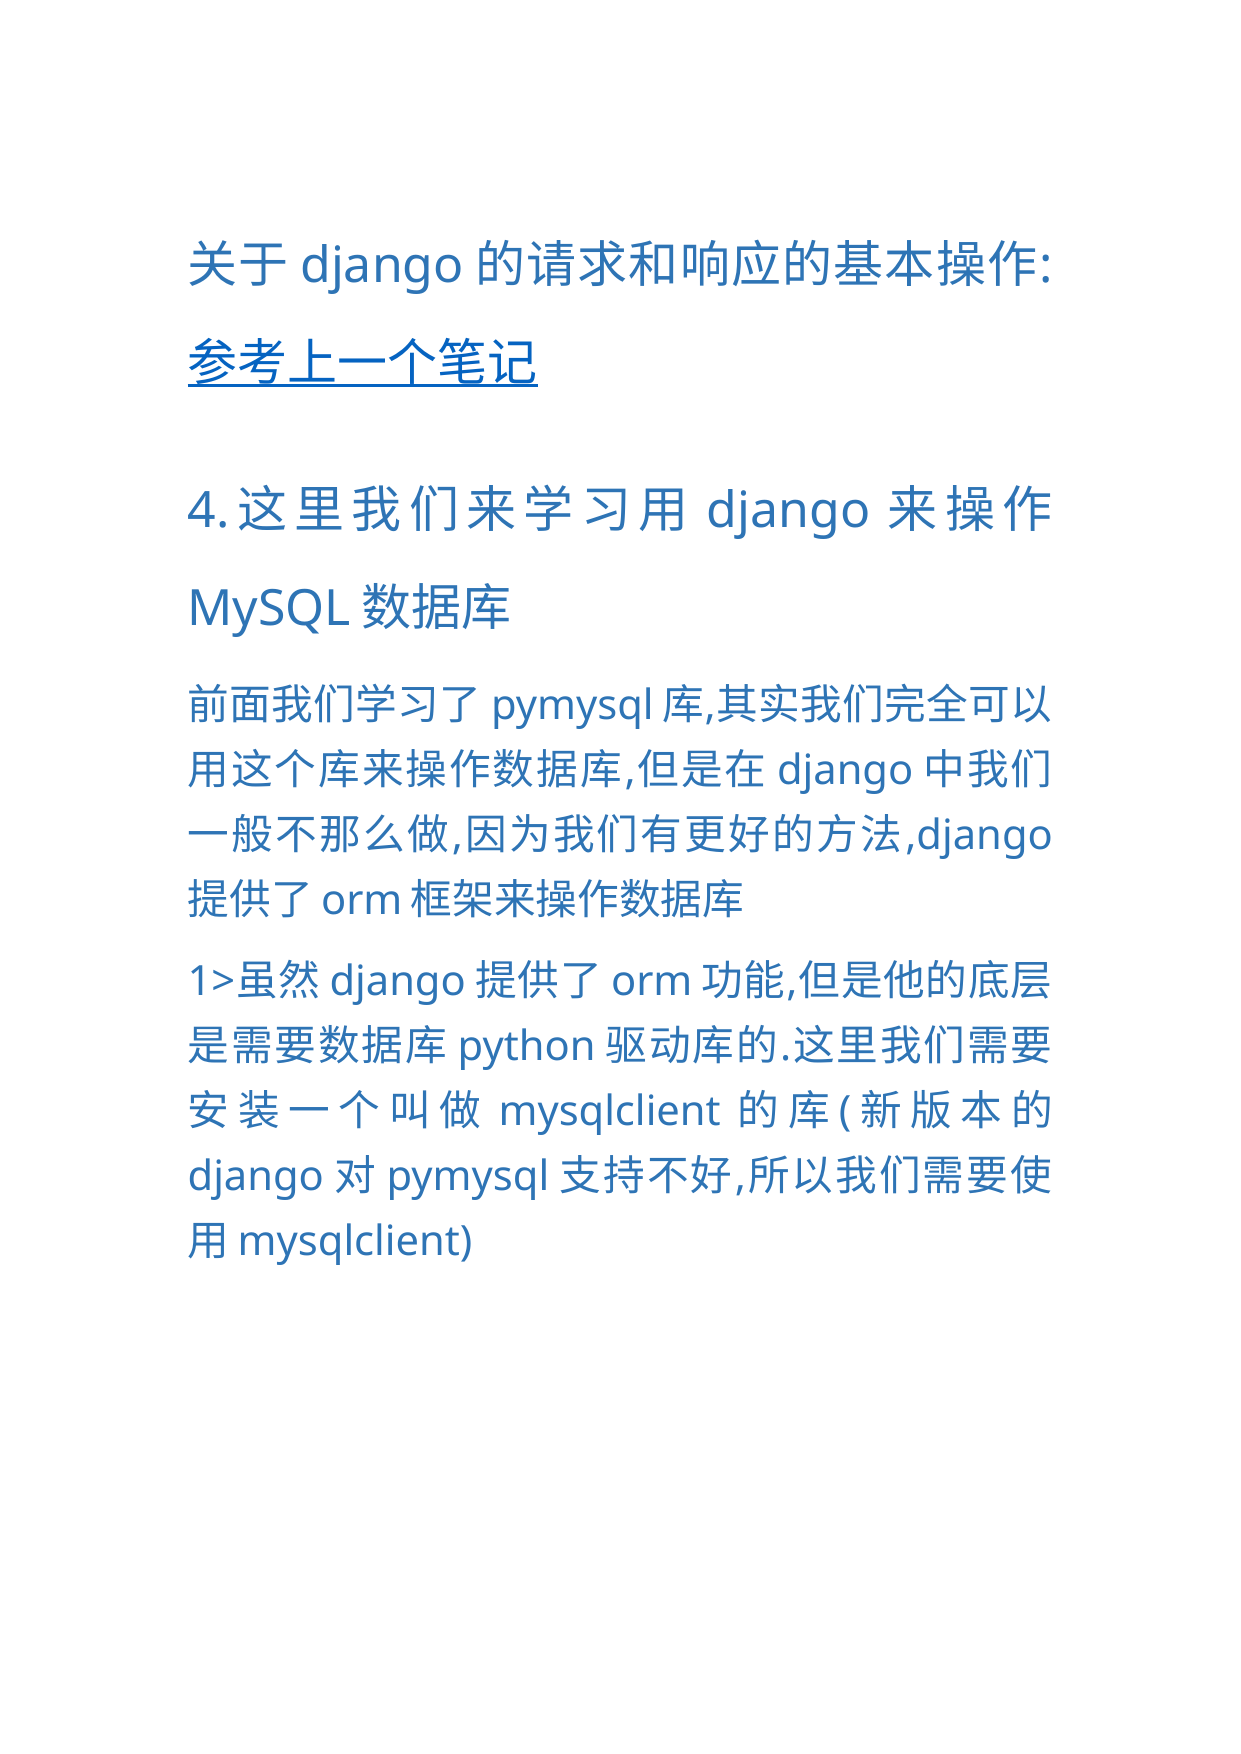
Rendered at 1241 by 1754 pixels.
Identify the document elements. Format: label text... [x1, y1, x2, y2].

subtitle 4.这里我们来学习用django来操作MySQL数据库 [187, 457, 1053, 652]
subtitle 1>虽然django提供了orm功能,但是他的底层是需要数据库python驱动库的.这里我们需要安装一个叫做mysqlclient的库(新版本的django对pymysql支持不好,所以我们需要使用mysqlclient) [187, 945, 1053, 1270]
subtitle 前面我们学习了pymysql库,其实我们完全可以用这个库来操作数据库,但是在django中我们一般不那么做,因为我们有更好的方法,django提供了orm框架来操作数据库 [187, 669, 1053, 929]
subtitle 关于django的请求和响应的基本操作:参考上一个笔记 [187, 212, 1053, 407]
